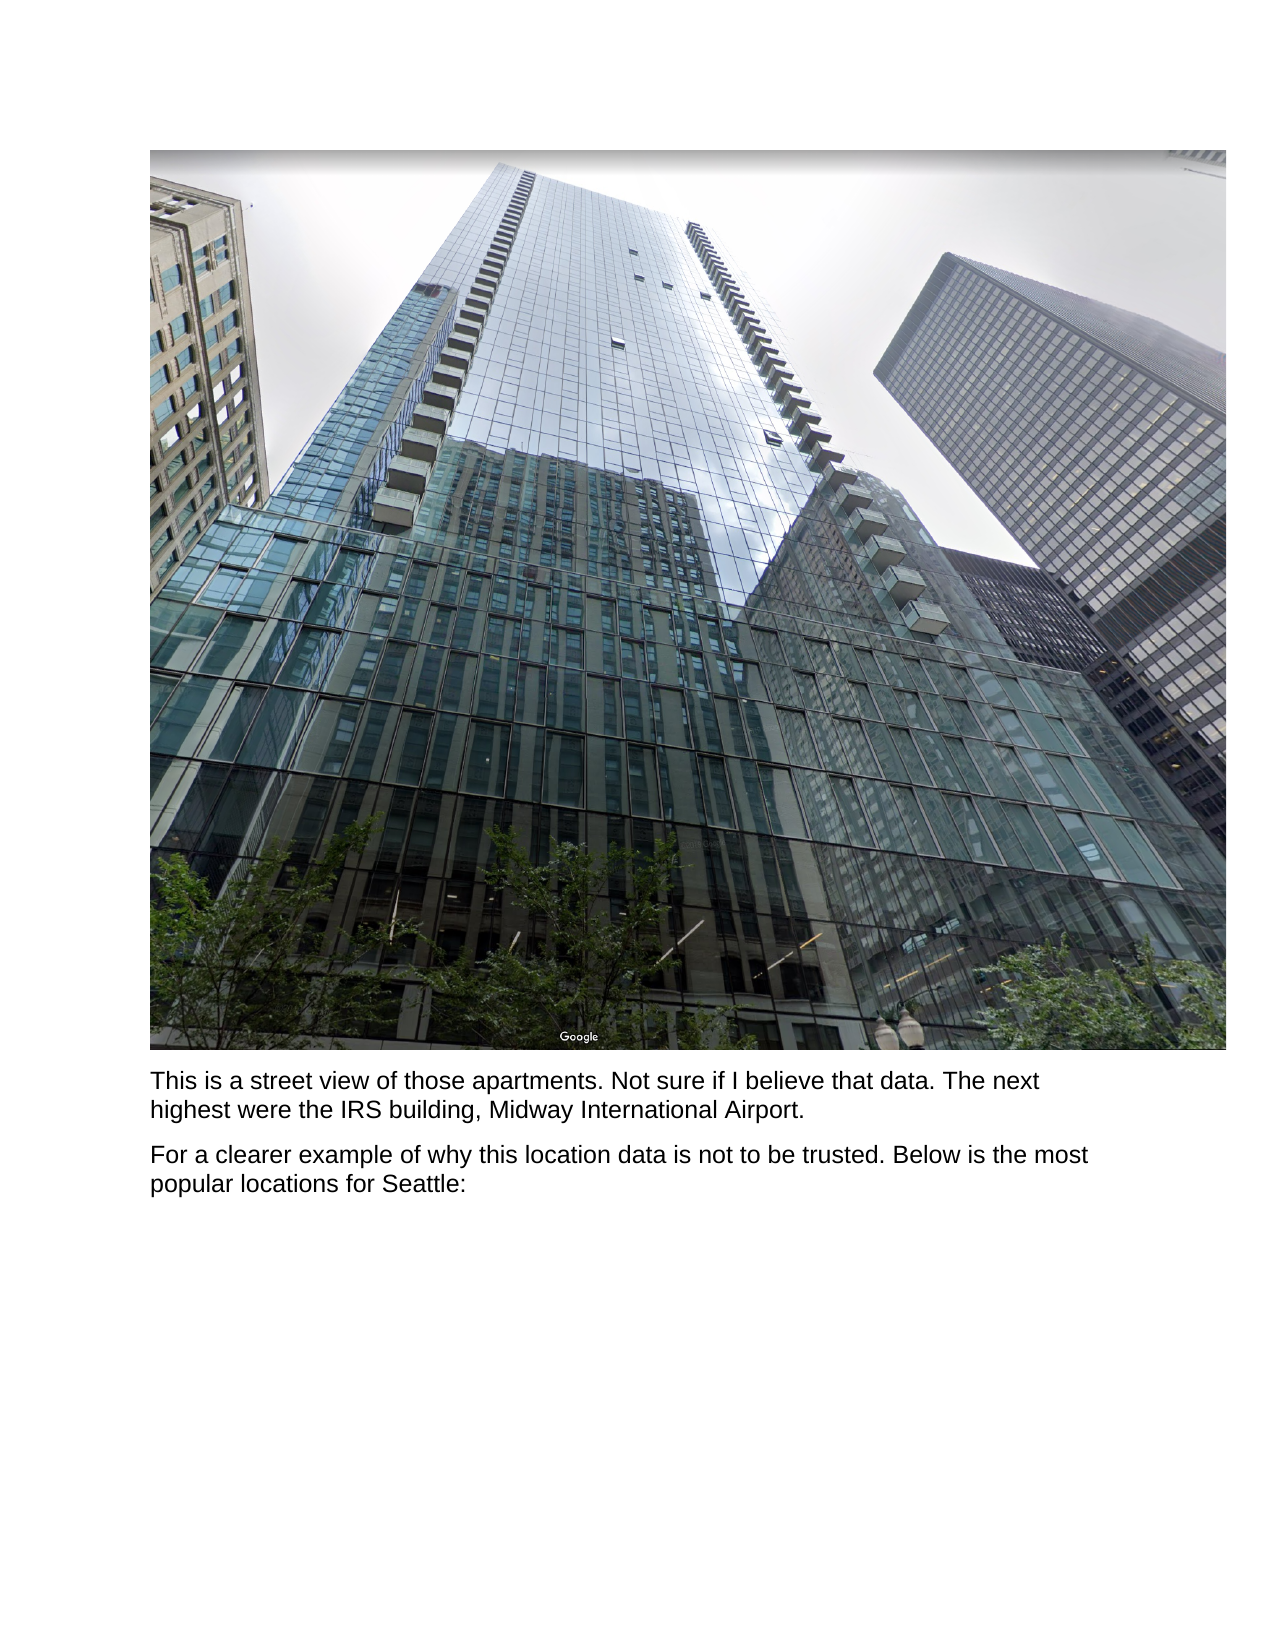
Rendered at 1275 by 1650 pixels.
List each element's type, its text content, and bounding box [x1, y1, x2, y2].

picture [150, 150, 1227, 1050]
text For a clearer example of why this location data is not to be trusted. Below is the most popular locations for Seattle: [150, 1140, 1125, 1198]
text This is a street view of those apartments. Not sure if I believe that data. The next highest were the IRS building, Midway International Airport. [150, 1066, 1125, 1123]
